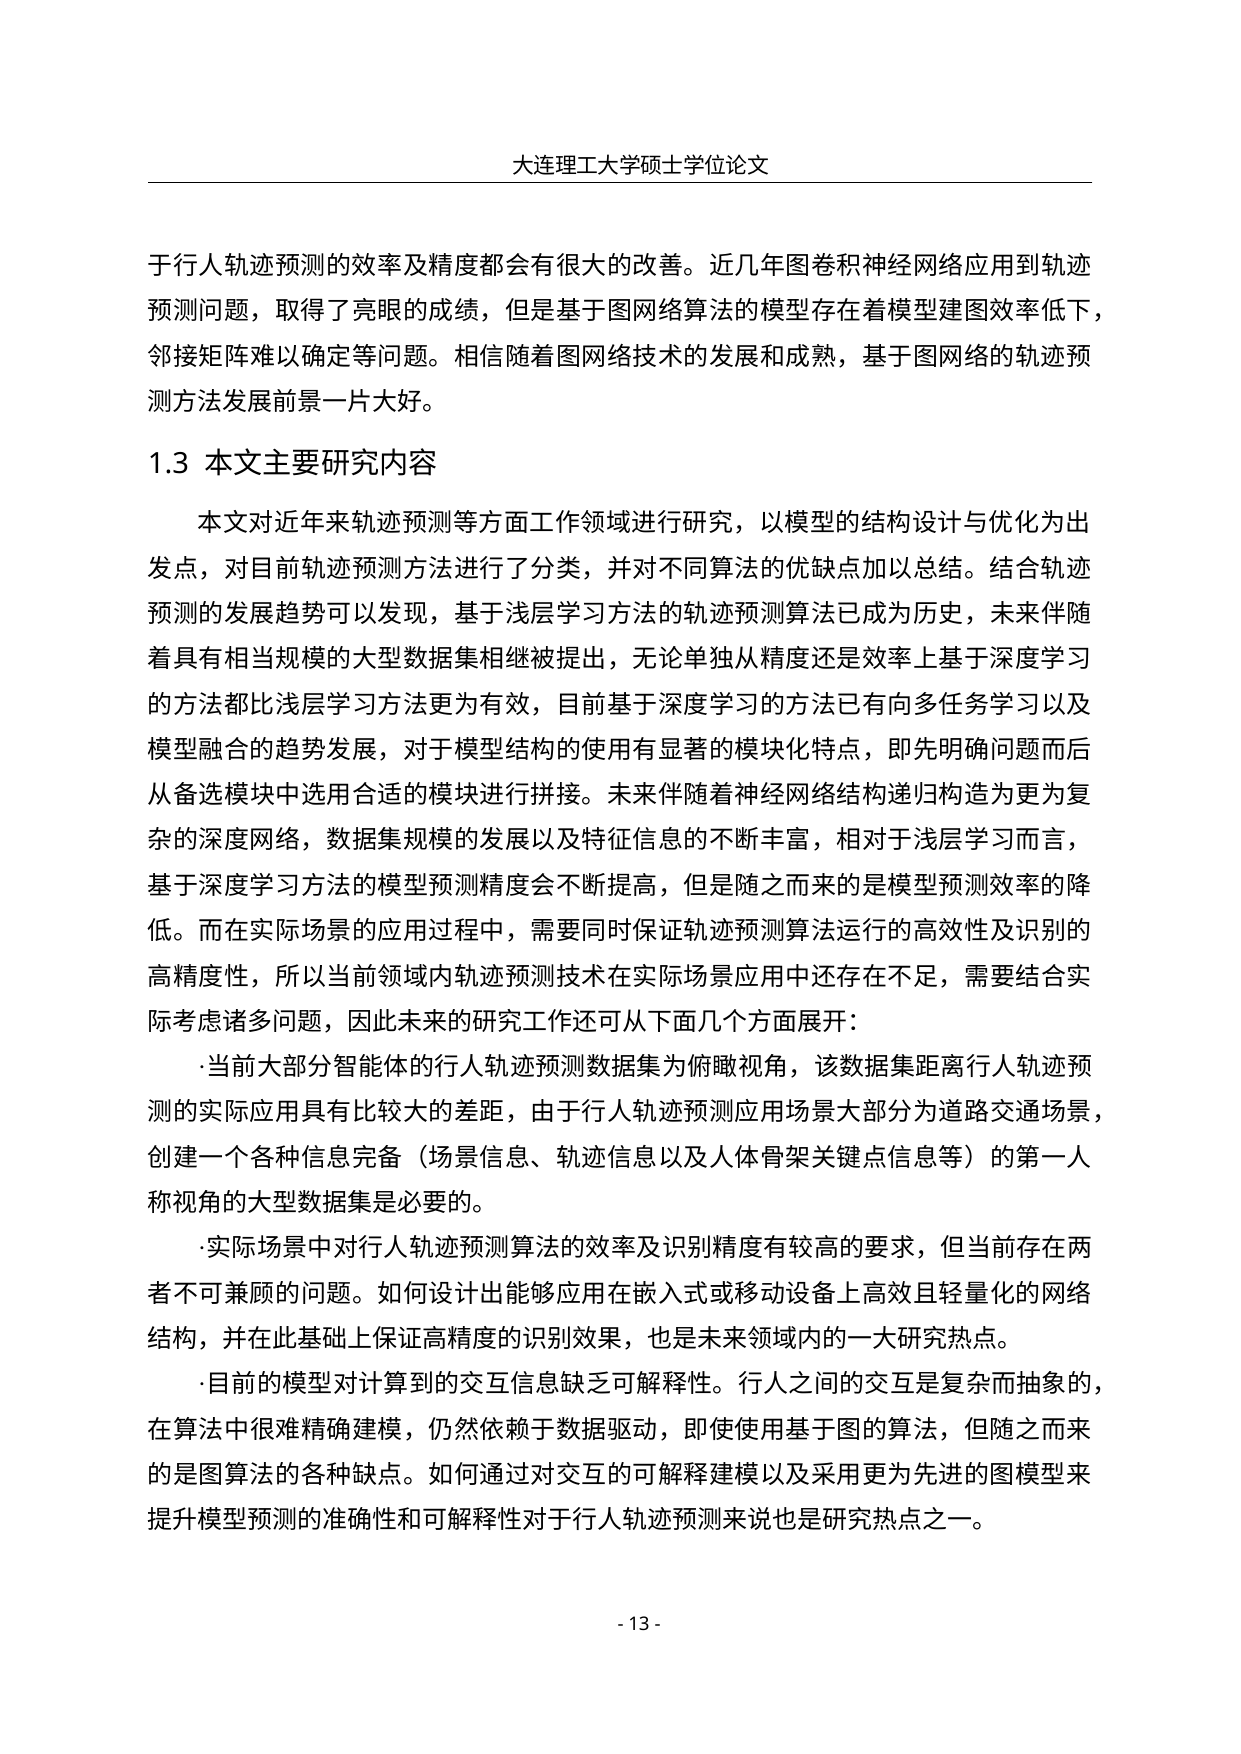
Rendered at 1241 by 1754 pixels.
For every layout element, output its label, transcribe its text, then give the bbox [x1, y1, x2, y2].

text ·实际场景中对行人轨迹预测算法的效率及识别精度有较高的要求，但当前存在两者不可兼顾的问题。如何设计出能够应用在嵌入式或移动设备上高效且轻量化的网络结构，并在此基础上保证高精度的识别效果，也是未来领域内的一大研究热点。 [148, 1228, 1092, 1355]
text ·当前大部分智能体的行人轨迹预测数据集为俯瞰视角，该数据集距离行人轨迹预测的实际应用具有比较大的差距，由于行人轨迹预测应用场景大部分为道路交通场景，创建一个各种信息完备（场景信息、轨迹信息以及人体骨架关键点信息等）的第一人称视角的大型数据集是必要的。 [148, 1047, 1092, 1219]
subtitle 1.3 本文主要研究内容 [148, 439, 1092, 482]
text 本文对近年来轨迹预测等方面工作领域进行研究，以模型的结构设计与优化为出发点，对目前轨迹预测方法进行了分类，并对不同算法的优缺点加以总结。结合轨迹预测的发展趋势可以发现，基于浅层学习方法的轨迹预测算法已成为历史，未来伴随着具有相当规模的大型数据集相继被提出，无论单独从精度还是效率上基于深度学习的方法都比浅层学习方法更为有效，目前基于深度学习的方法已有向多任务学习以及模型融合的趋势发展，对于模型结构的使用有显著的模块化特点，即先明确问题而后从备选模块中选用合适的模块进行拼接。未来伴随着神经网络结构递归构造为更为复杂的深度网络，数据集规模的发展以及特征信息的不断丰富，相对于浅层学习而言，基于深度学习方法的模型预测精度会不断提高，但是随之而来的是模型预测效率的降低。而在实际场景的应用过程中，需要同时保证轨迹预测算法运行的高效性及识别的高精度性，所以当前领域内轨迹预测技术在实际场景应用中还存在不足，需要结合实际考虑诸多问题，因此未来的研究工作还可从下面几个方面展开： [148, 503, 1092, 1037]
text ·目前的模型对计算到的交互信息缺乏可解释性。行人之间的交互是复杂而抽象的，在算法中很难精确建模，仍然依赖于数据驱动，即使使用基于图的算法，但随之而来的是图算法的各种缺点。如何通过对交互的可解释建模以及采用更为先进的图模型来提升模型预测的准确性和可解释性对于行人轨迹预测来说也是研究热点之一。 [148, 1364, 1092, 1536]
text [148, 246, 1092, 418]
